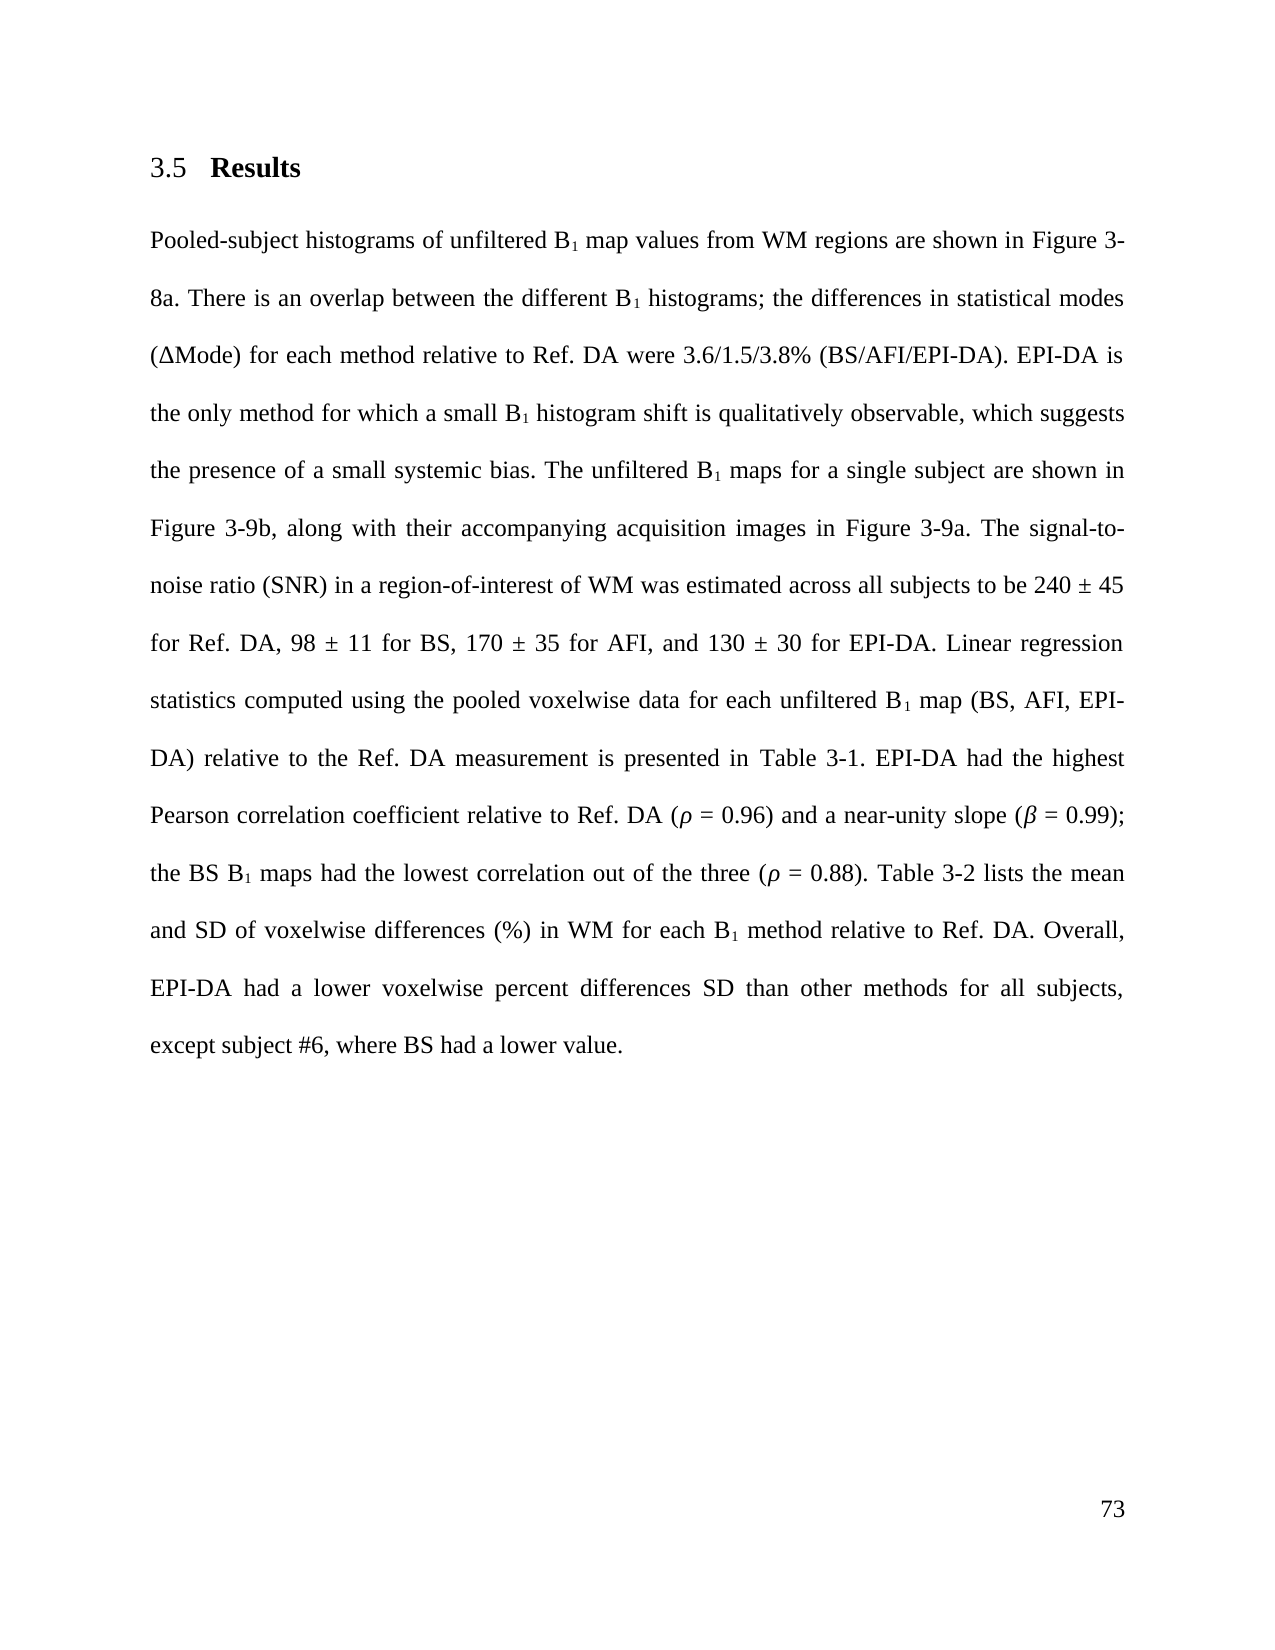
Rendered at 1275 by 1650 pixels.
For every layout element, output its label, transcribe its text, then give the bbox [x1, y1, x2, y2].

subtitle Results [150, 150, 1125, 183]
